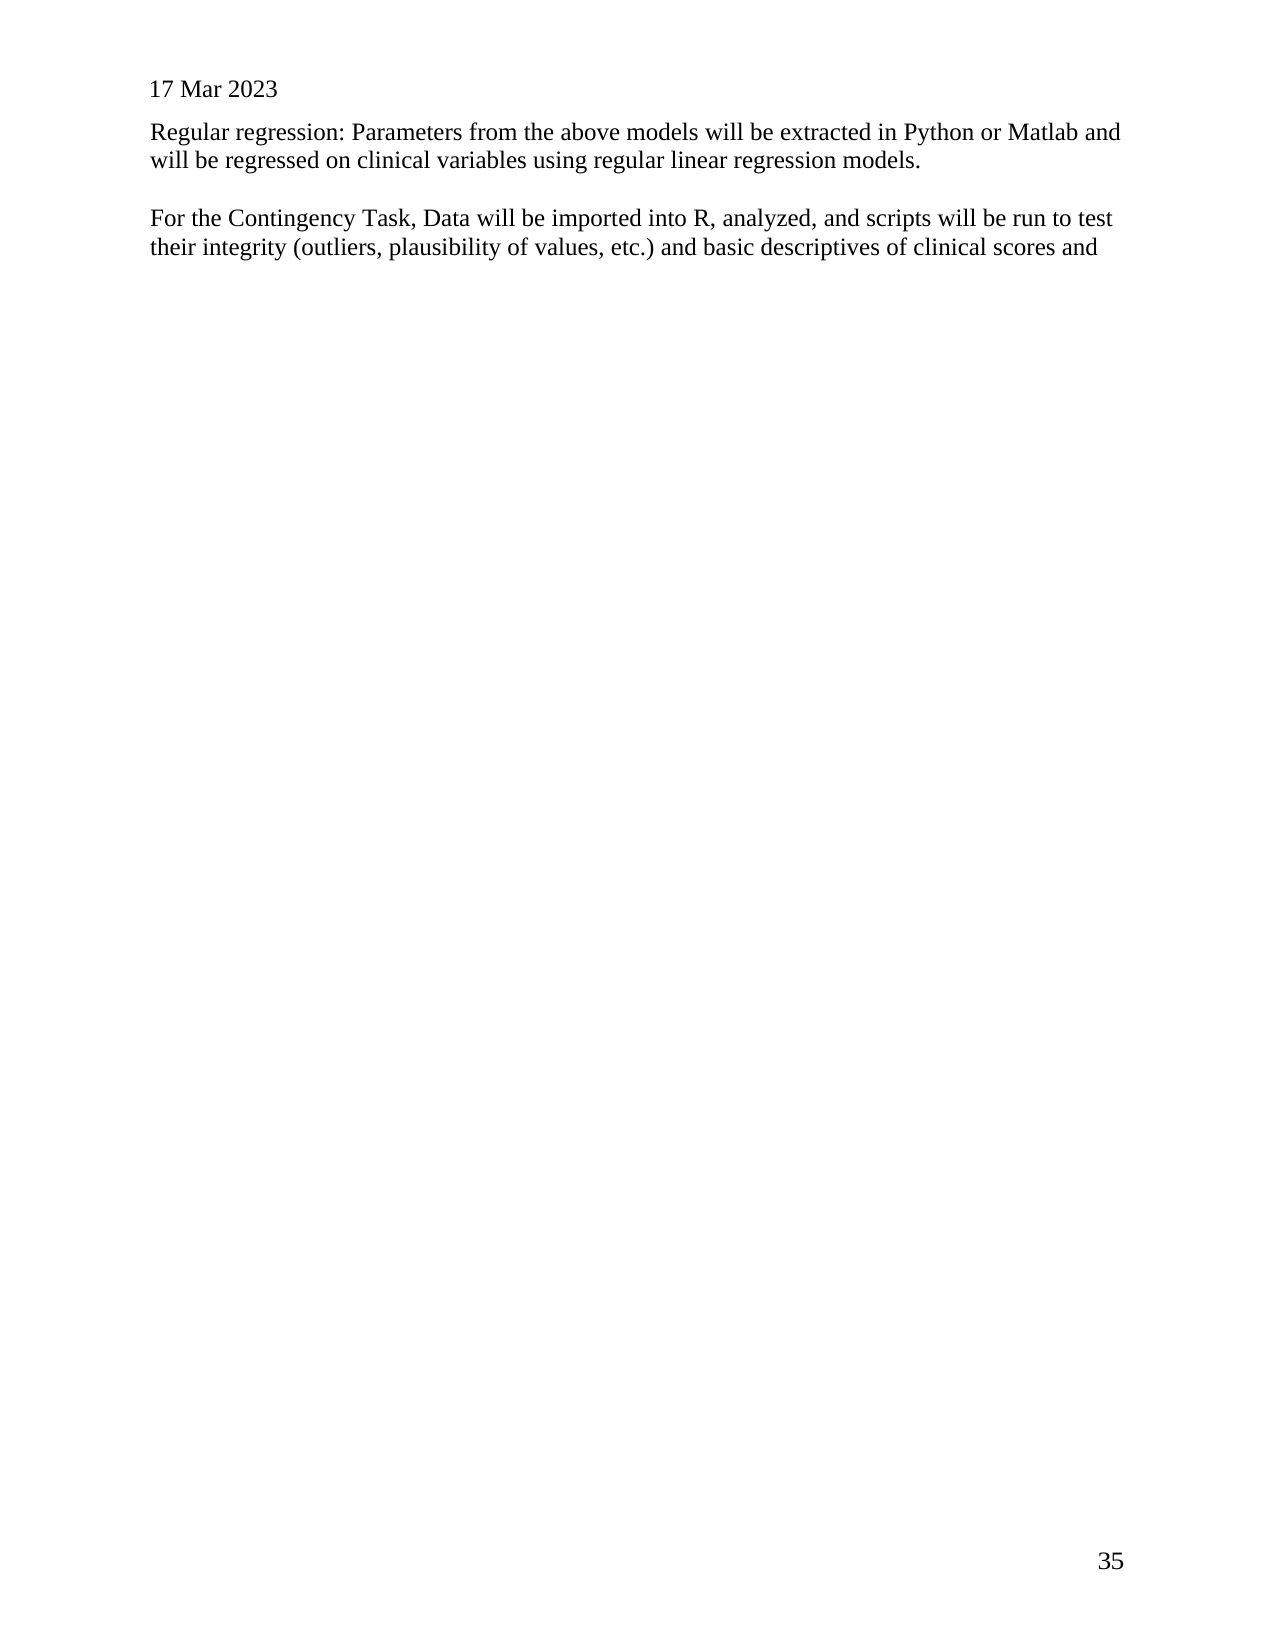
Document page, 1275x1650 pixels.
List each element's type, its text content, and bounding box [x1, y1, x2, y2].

text For the Contingency Task, Data will be imported into R, analyzed, and scripts will be run to test their integrity (outliers, plausibility of values, etc.) and basic descriptives of clinical scores and [150, 203, 1116, 260]
text Regular regression: Parameters from the above models will be extracted in Python or Matlab and will be regressed on clinical variables using regular linear regression models. [150, 117, 1121, 174]
